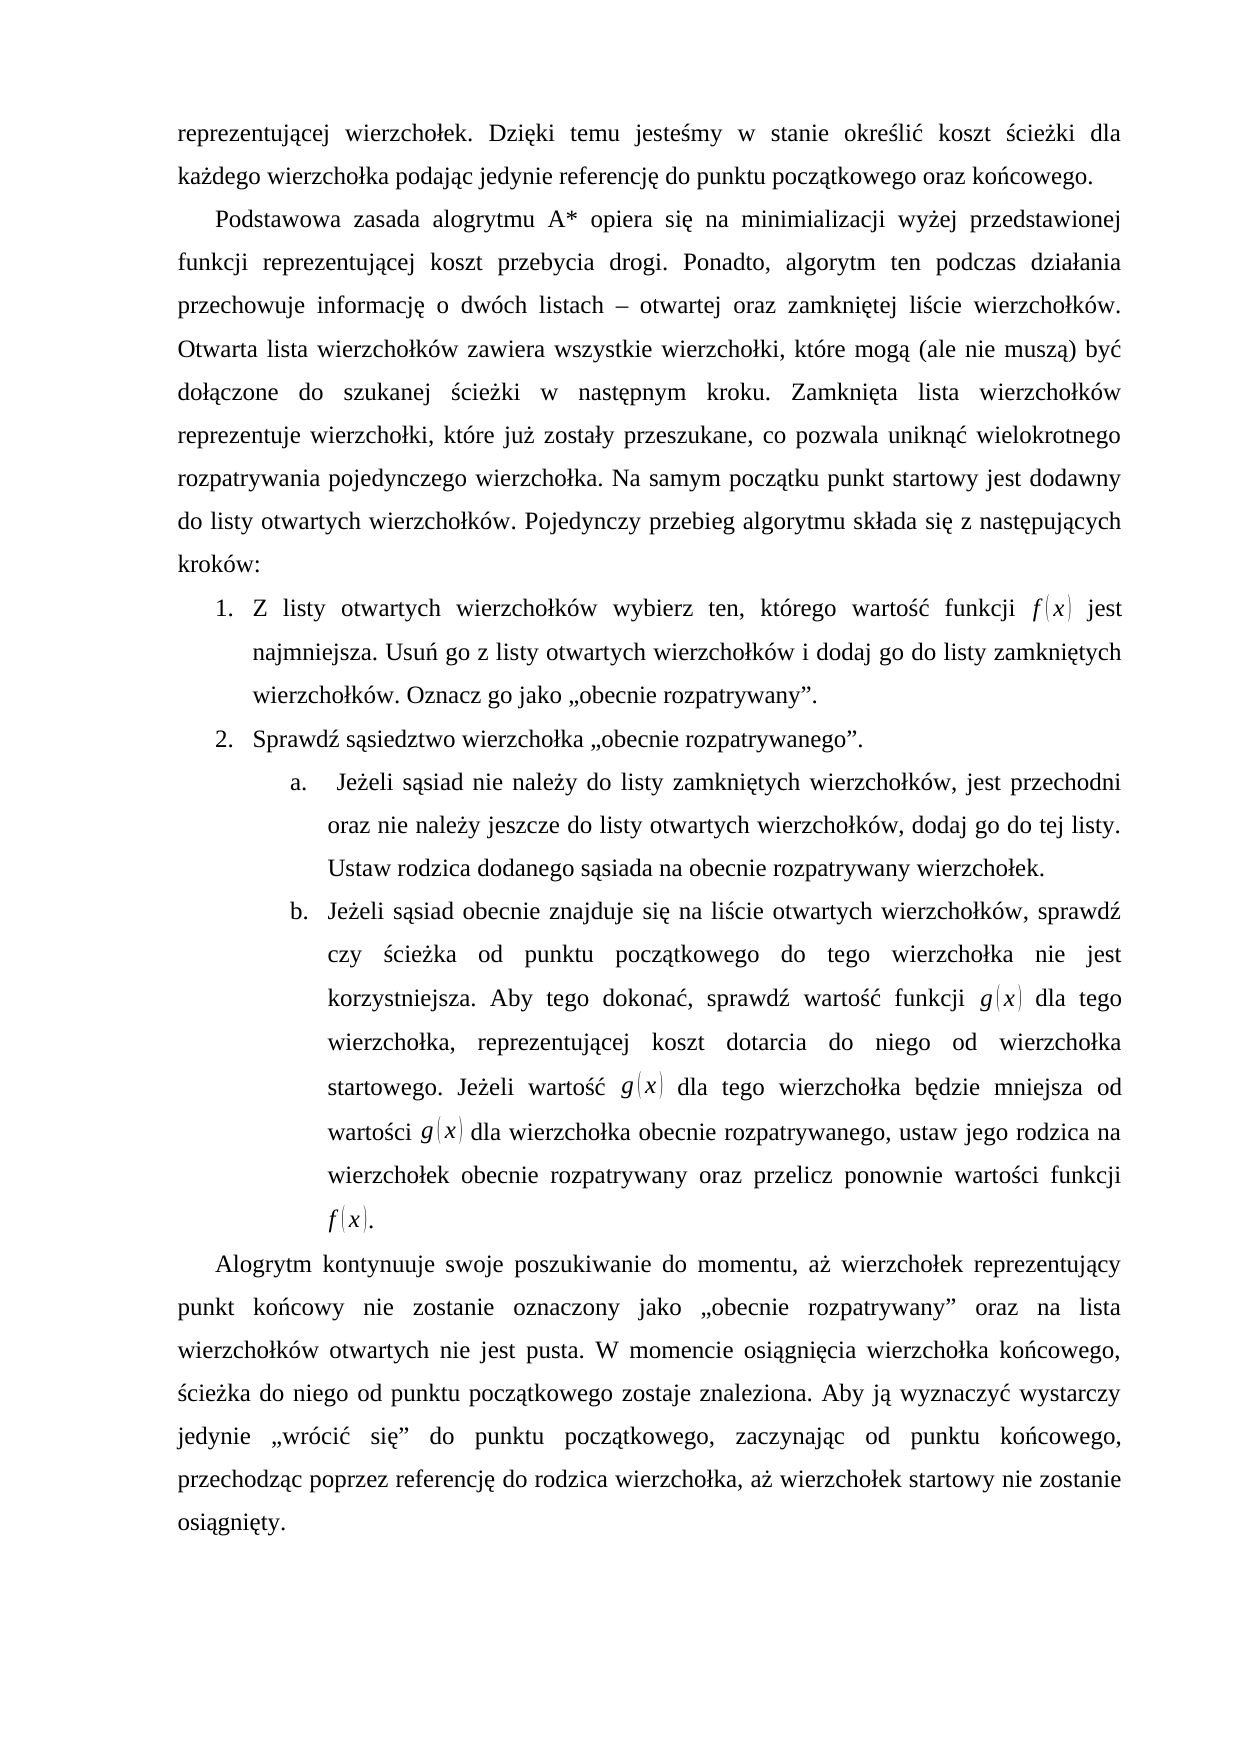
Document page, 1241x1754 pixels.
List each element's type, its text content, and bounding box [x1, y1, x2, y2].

text Alogrytm kontynuuje swoje poszukiwanie do momentu, aż wierzchołek reprezentujący punkt końcowy nie zostanie oznaczony jako „obecnie rozpatrywany” oraz na lista wierzchołków otwartych nie jest pusta. W momencie osiągnięcia wierzchołka końcowego, ścieżka do niego od punktu początkowego zostaje znaleziona. Aby ją wyznaczyć wystarczy jedynie „wrócić się” do punktu początkowego, zaczynając od punktu końcowego, przechodząc poprzez referencję do rodzica wierzchołka, aż wierzchołek startowy nie zostanie osiągnięty. [177, 1249, 1122, 1536]
list Jeżeli sąsiad obecnie znajduje się na liście otwartych wierzchołków, sprawdź czy ścieżka od punktu początkowego do tego wierzchołka nie jest korzystniejsza. Aby tego dokonać, sprawdź wartość funkcji dla tego wierzchołka, reprezentującej koszt dotarcia do niego od wierzchołka startowego. Jeżeli wartość dla tego wierzchołka będzie mniejsza od wartości dla wierzchołka obecnie rozpatrywanego, ustaw jego rodzica na wierzchołek obecnie rozpatrywany oraz przelicz ponownie wartości funkcji . [290, 896, 1122, 1234]
text Podstawowa zasada alogrytmu A* opiera się na minimializacji wyżej przedstawionej funkcji reprezentującej koszt przebycia drogi. Ponadto, algorytm ten podczas działania przechowuje informację o dwóch listach – otwartej oraz zamkniętej liście wierzchołków. Otwarta lista wierzchołków zawiera wszystkie wierzchołki, które mogą (ale nie muszą) być dołączone do szukanej ścieżki w następnym kroku. Zamknięta lista wierzchołków reprezentuje wierzchołki, które już zostały przeszukane, co pozwala uniknąć wielokrotnego rozpatrywania pojedynczego wierzchołka. Na samym początku punkt startowy jest dodawny do listy otwartych wierzchołków. Pojedynczy przebieg algorytmu składa się z następujących kroków: [177, 204, 1122, 578]
list Sprawdź sąsiedztwo wierzchołka „obecnie rozpatrywanego”. [215, 724, 1122, 752]
list Jeżeli sąsiad nie należy do listy zamkniętych wierzchołków, jest przechodni oraz nie należy jeszcze do listy otwartych wierzchołków, dodaj go do tej listy. Ustaw rodzica dodanego sąsiada na obecnie rozpatrywany wierzchołek. [290, 767, 1122, 882]
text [177, 118, 1122, 190]
list Z listy otwartych wierzchołków wybierz ten, którego wartość funkcji jest najmniejsza. Usuń go z listy otwartych wierzchołków i dodaj go do listy zamkniętych wierzchołków. Oznacz go jako „obecnie rozpatrywany”. [215, 592, 1122, 709]
